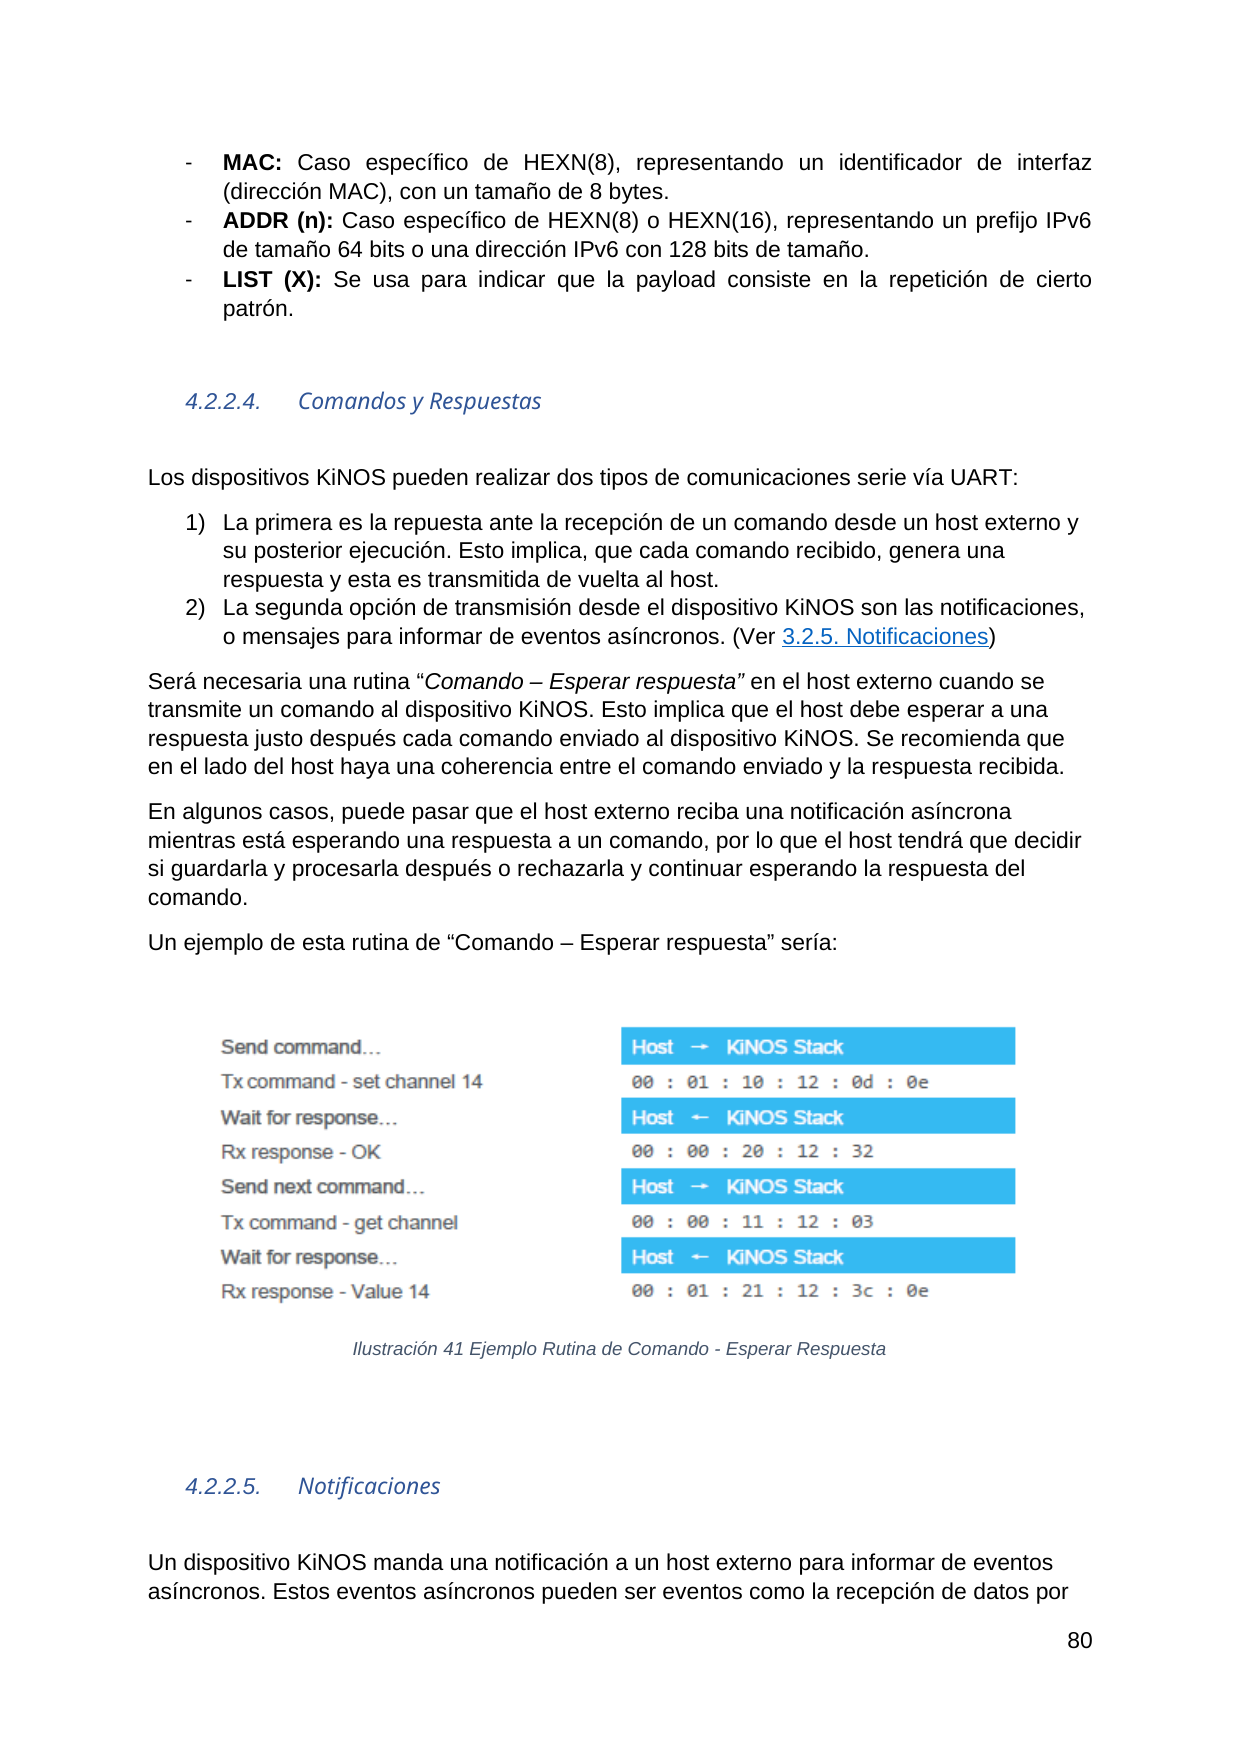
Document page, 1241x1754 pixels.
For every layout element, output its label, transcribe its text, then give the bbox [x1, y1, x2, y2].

list La primera es la repuesta ante la recepción de un comando desde un host externo y su posterior ejecución. Esto implica, que cada comando recibido, genera una respuesta y esta es transmitida de vuelta al host. [185, 509, 1092, 592]
list ADDR (n): Caso específico de HEXN(8) o HEXN(16), representando un prefijo IPv6 de tamaño 64 bits o una dirección IPv6 con 128 bits de tamaño. [185, 206, 1092, 263]
list LIST (X): Se usa para indicar que la payload consiste en la repetición de cierto patrón. [185, 265, 1092, 321]
text En algunos casos, puede pasar que el host externo reciba una notificación asíncrona mientras está esperando una respuesta a un comando, por lo que el host tendrá que decidir si guardarla y procesarla después o rechazarla y continuar esperando la respuesta del comando. [148, 798, 1092, 910]
list MAC: Caso específico de HEXN(8), representando un identificador de interfaz (dirección MAC), con un tamaño de 8 bytes. [185, 148, 1092, 204]
picture [215, 1018, 1025, 1319]
list La segunda opción de transmisión desde el dispositivo KiNOS son las notificaciones, o mensajes para informar de eventos asíncronos. (Ver 3.2.5. Notificaciones) [185, 594, 1092, 649]
subtitle Notificaciones [185, 1470, 1092, 1502]
text Será necesaria una rutina “Comando – Esperar respuesta” en el host externo cuando se transmite un comando al dispositivo KiNOS. Esto implica que el host debe esperar a una respuesta justo después cada comando enviado al dispositivo KiNOS. Se recomienda que en el lado del host haya una coherencia entre el comando enviado y la respuesta recibida. [148, 668, 1092, 779]
text Un ejemplo de esta rutina de “Comando – Esperar respuesta” sería: [148, 929, 1092, 955]
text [148, 1549, 1092, 1604]
text Los dispositivos KiNOS pueden realizar dos tipos de comunicaciones serie vía UART: [148, 464, 1092, 490]
subtitle Comandos y Respuestas [185, 385, 1092, 416]
